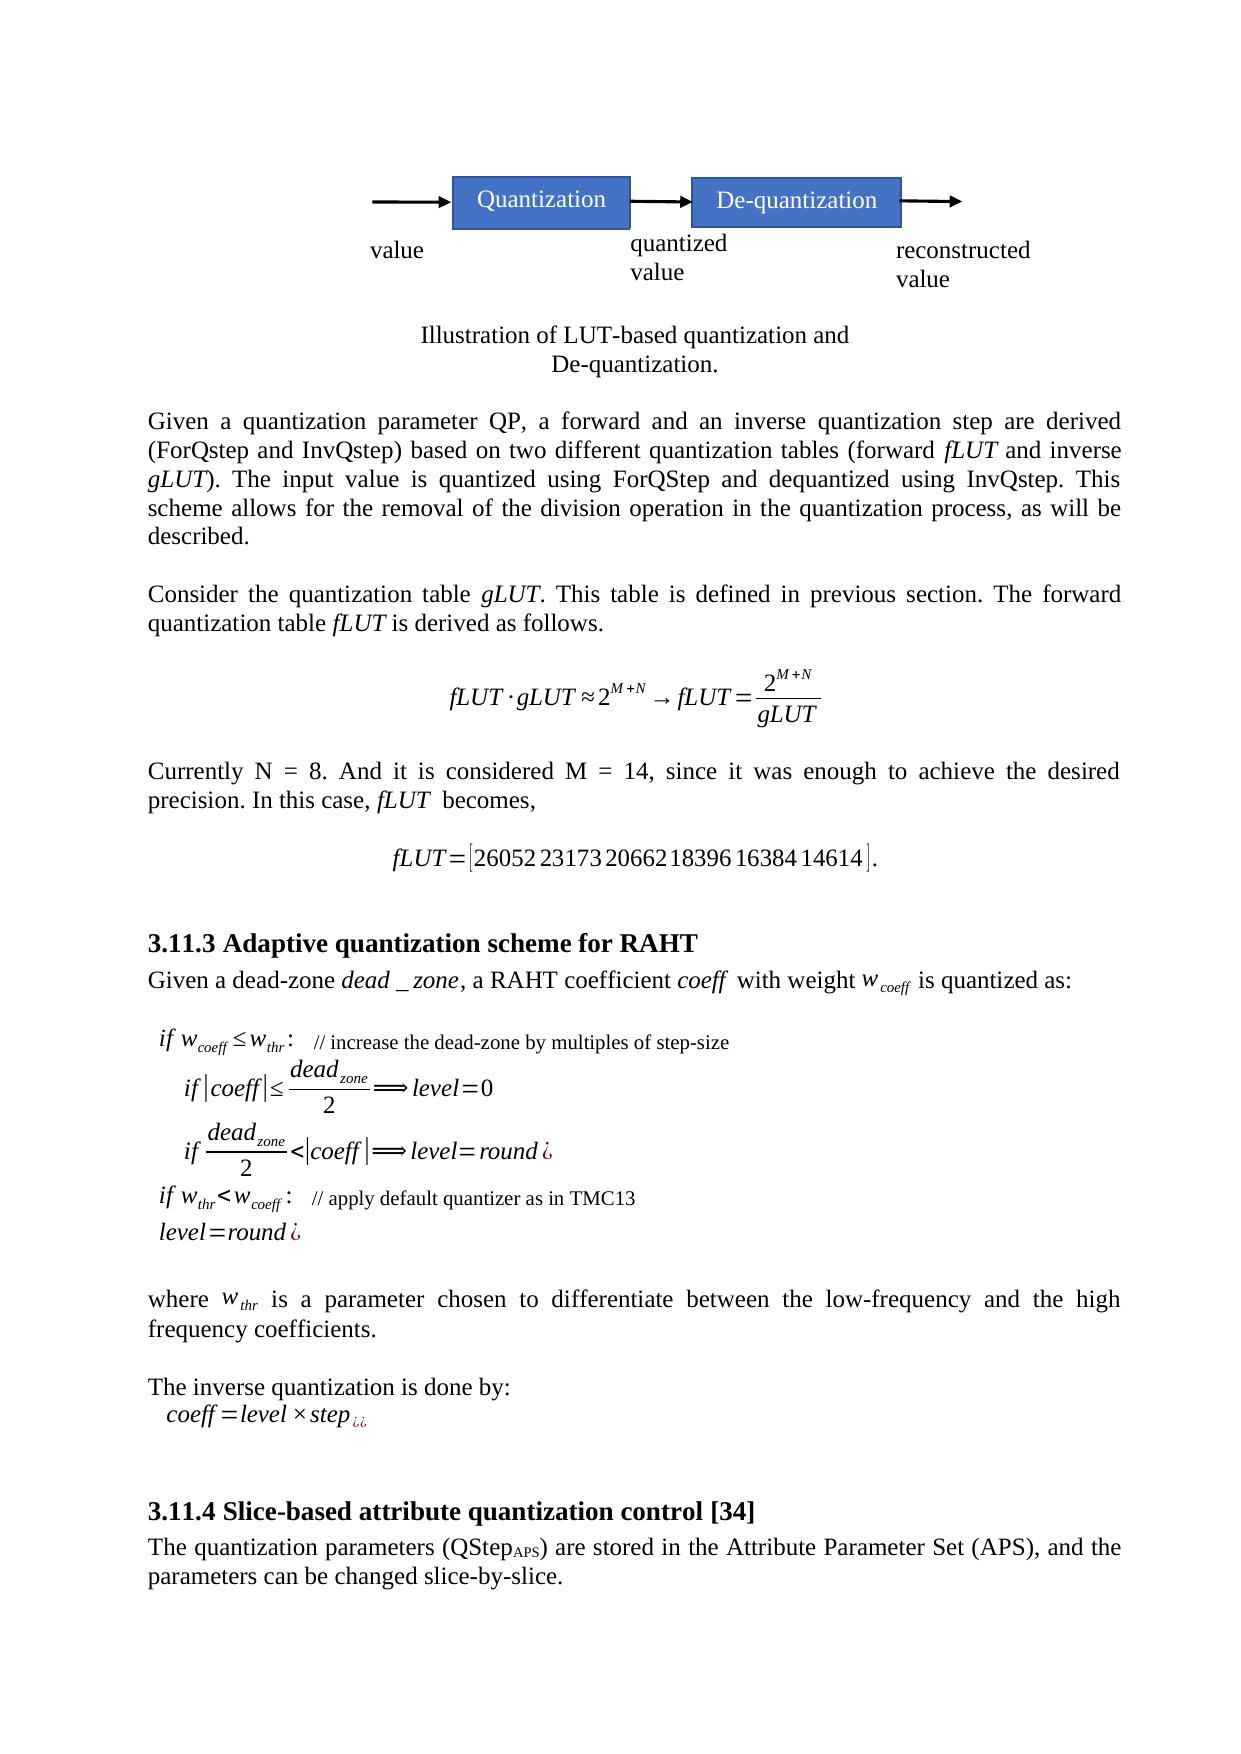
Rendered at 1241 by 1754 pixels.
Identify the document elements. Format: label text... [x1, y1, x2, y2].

text Consider the quantization table gLUT. This table is defined in previous section. The forward quantization table fLUT is derived as follows. [148, 579, 1122, 636]
text Currently N = 8. And it is considered M = 14, since it was enough to achieve the desired precision. In this case, fLUT becomes, [148, 756, 1122, 814]
text Given a dead-zone , a RAHT coefficient with weight is quantized as: [148, 964, 1122, 996]
table_cell [148, 1218, 1228, 1254]
table_header // increase the dead-zone by multiples of step-size [148, 1025, 1228, 1056]
subtitle Adaptive quantization scheme for RAHT [148, 927, 1122, 958]
table_cell // apply default quantizer as in TMC13 [148, 1181, 1228, 1218]
table_cell [148, 1056, 1228, 1118]
table_cell [148, 1119, 1228, 1181]
text where is a parameter chosen to differentiate between the low-frequency and the high frequency coefficients. [148, 1283, 1122, 1343]
text The quantization parameters (QStepAPS) are stored in the Attribute Parameter Set (APS), and the parameters can be changed slice-by-slice. [148, 1532, 1122, 1590]
text De-quantization. [148, 349, 1122, 378]
text Given a quantization parameter QP, a forward and an inverse quantization step are derived (ForQstep and InvQstep) based on two different quantization tables (forward fLUT and inverse gLUT). The input value is quantized using ForQStep and dequantized using InvQstep. This scheme allows for the removal of the division operation in the quantization process, as will be described. [148, 406, 1122, 550]
subtitle Slice-based attribute quantization control [34] [148, 1495, 1122, 1526]
text Illustration of LUT-based quantization and [148, 320, 1122, 349]
text The inverse quantization is done by: [148, 1372, 1122, 1400]
